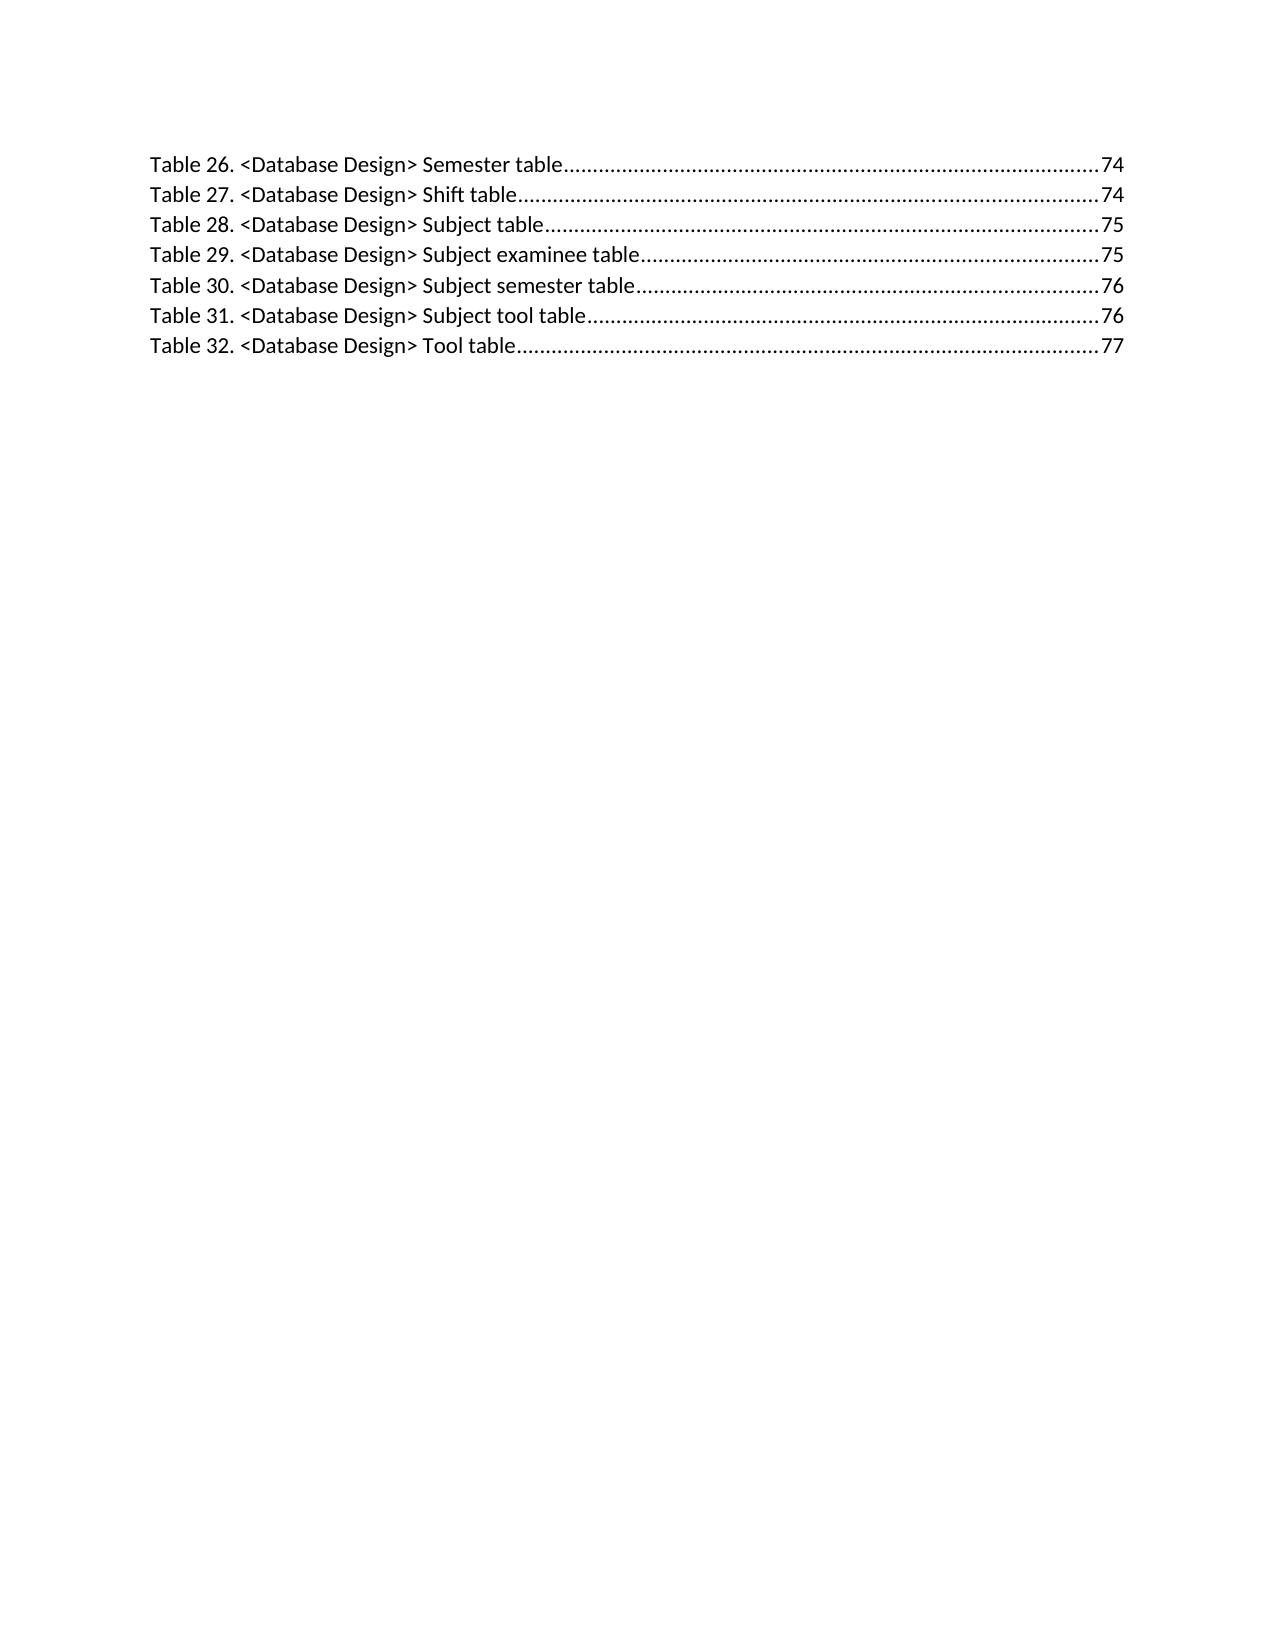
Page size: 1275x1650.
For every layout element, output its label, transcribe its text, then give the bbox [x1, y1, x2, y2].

text Table 30. <Database Design> Subject semester table 76 [150, 271, 1125, 299]
text Table 26. <Database Design> Semester table 74 [150, 150, 1125, 178]
text Table 31. <Database Design> Subject tool table 76 [150, 301, 1125, 329]
text Table 28. <Database Design> Subject table 75 [150, 210, 1125, 238]
text Table 32. <Database Design> Tool table 77 [150, 331, 1125, 359]
text Table 27. <Database Design> Shift table 74 [150, 180, 1125, 208]
text Table 29. <Database Design> Subject examinee table 75 [150, 241, 1125, 269]
